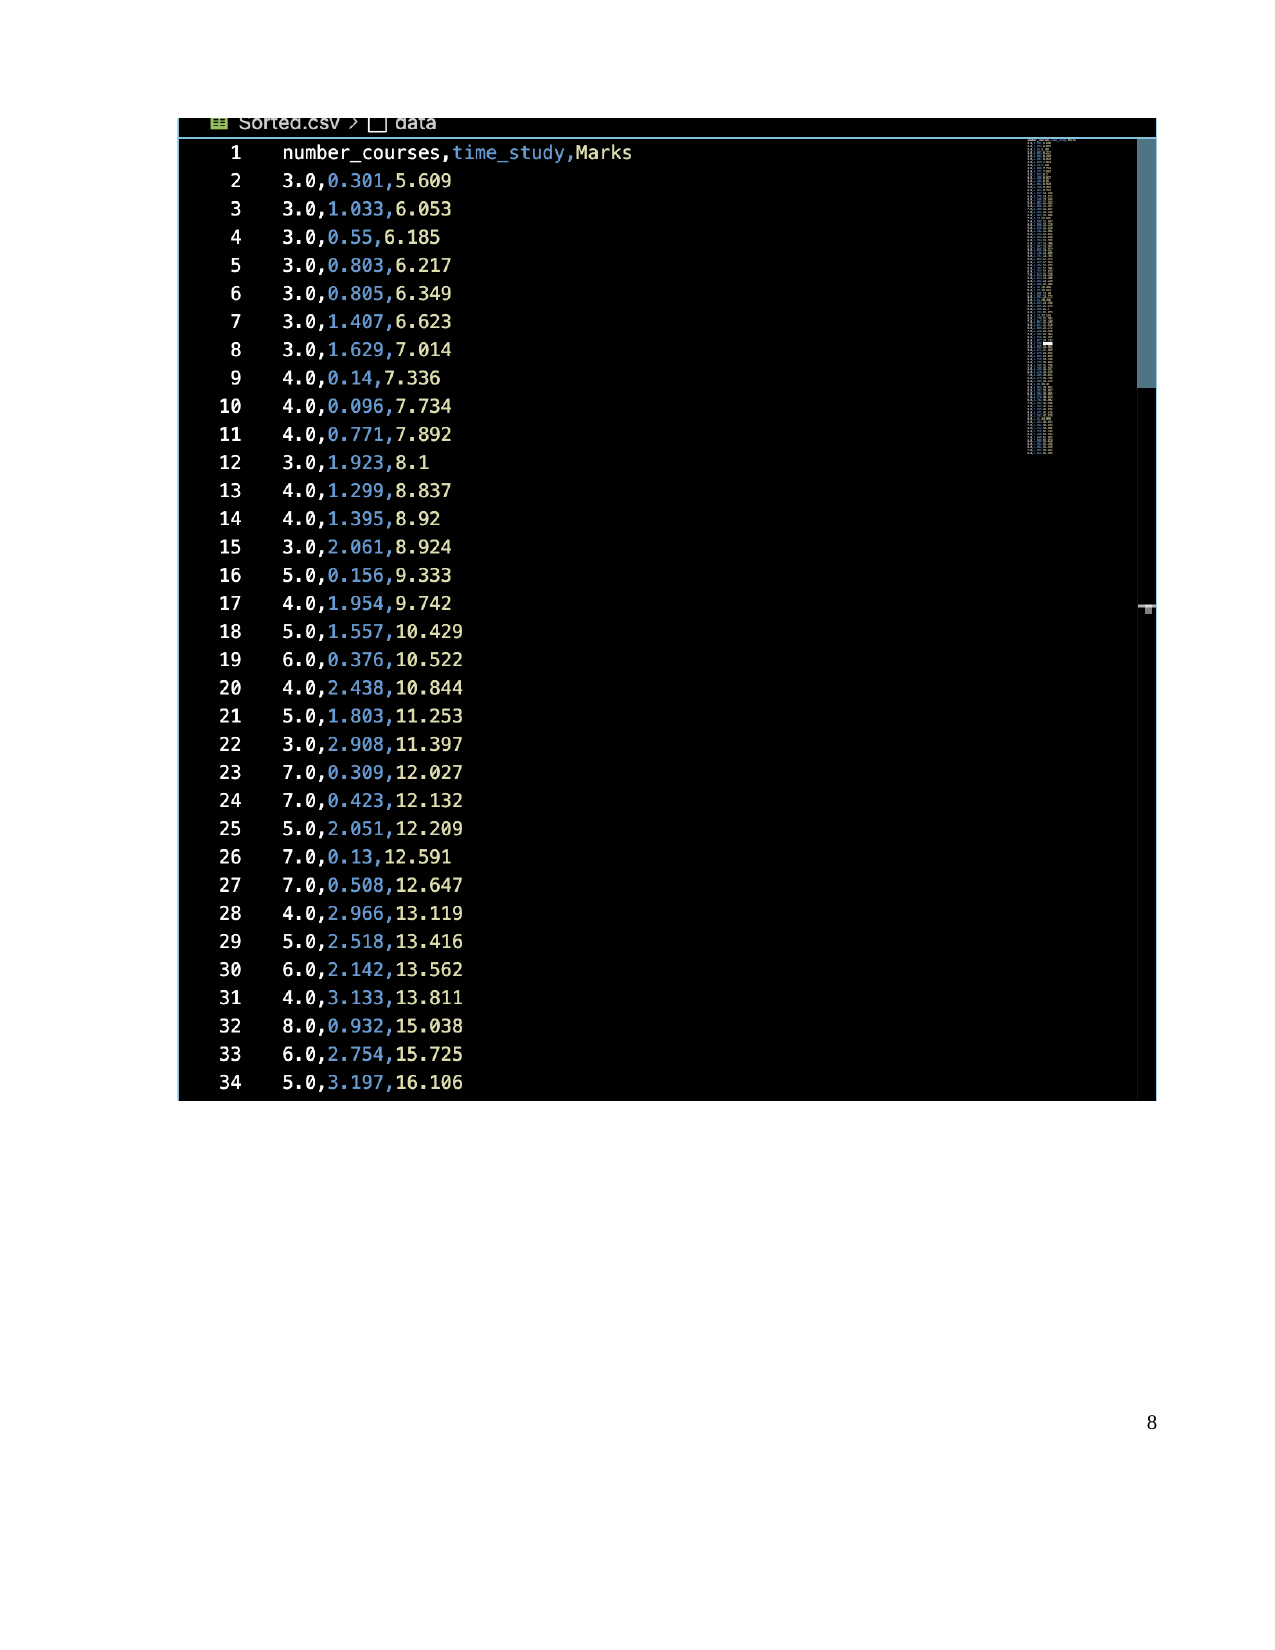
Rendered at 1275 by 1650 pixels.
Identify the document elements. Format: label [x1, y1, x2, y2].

picture [177, 118, 1157, 1101]
